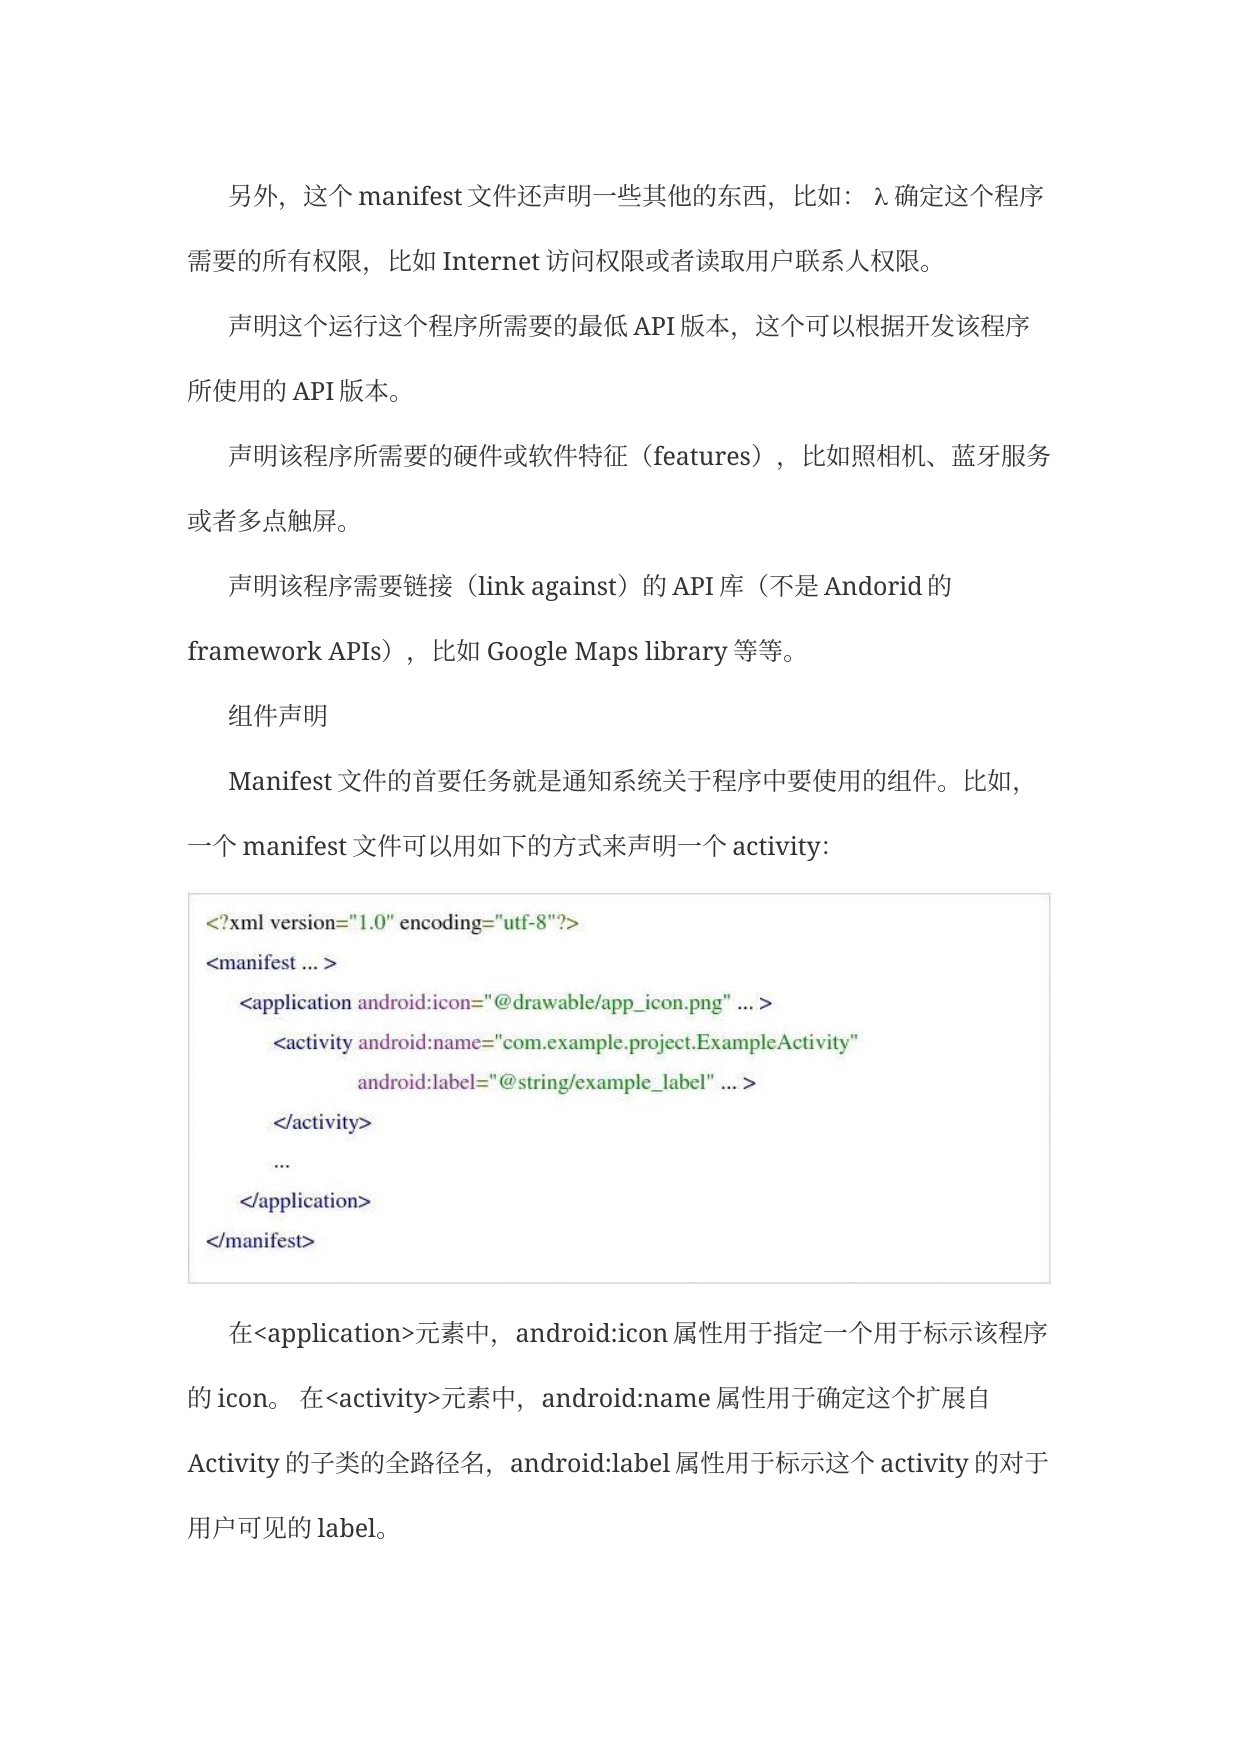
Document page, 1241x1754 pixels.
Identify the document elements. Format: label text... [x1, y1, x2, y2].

text 声明这个运行这个程序所需要的最低API版本，这个可以根据开发该程序所使用的API版本。 [187, 292, 1053, 422]
text 声明该程序所需要的硬件或软件特征（features），比如照相机、蓝牙服务或者多点触屏。 [187, 422, 1053, 552]
text 另外，这个manifest文件还声明一些其他的东西，比如： 确定这个程序需要的所有权限，比如Internet访问权限或者读取用户联系人权限。 [187, 162, 1053, 292]
text Manifest文件的首要任务就是通知系统关于程序中要使用的组件。比如，一个manifest文件可以用如下的方式来声明一个activity： [187, 747, 1053, 877]
text 声明该程序需要链接（link against）的API库（不是Andorid的framework APIs），比如Google Maps library等等。 [187, 552, 1053, 682]
text 在<application>元素中，android:icon属性用于指定一个用于标示该程序的icon。 在<activity>元素中，android:name属性用于确定这个扩展自Activity的子类的全路径名，android:label属性用于标示这个activity的对于用户可见的label。 [187, 1299, 1053, 1559]
text 组件声明 [187, 682, 1053, 747]
picture [187, 892, 1053, 1285]
